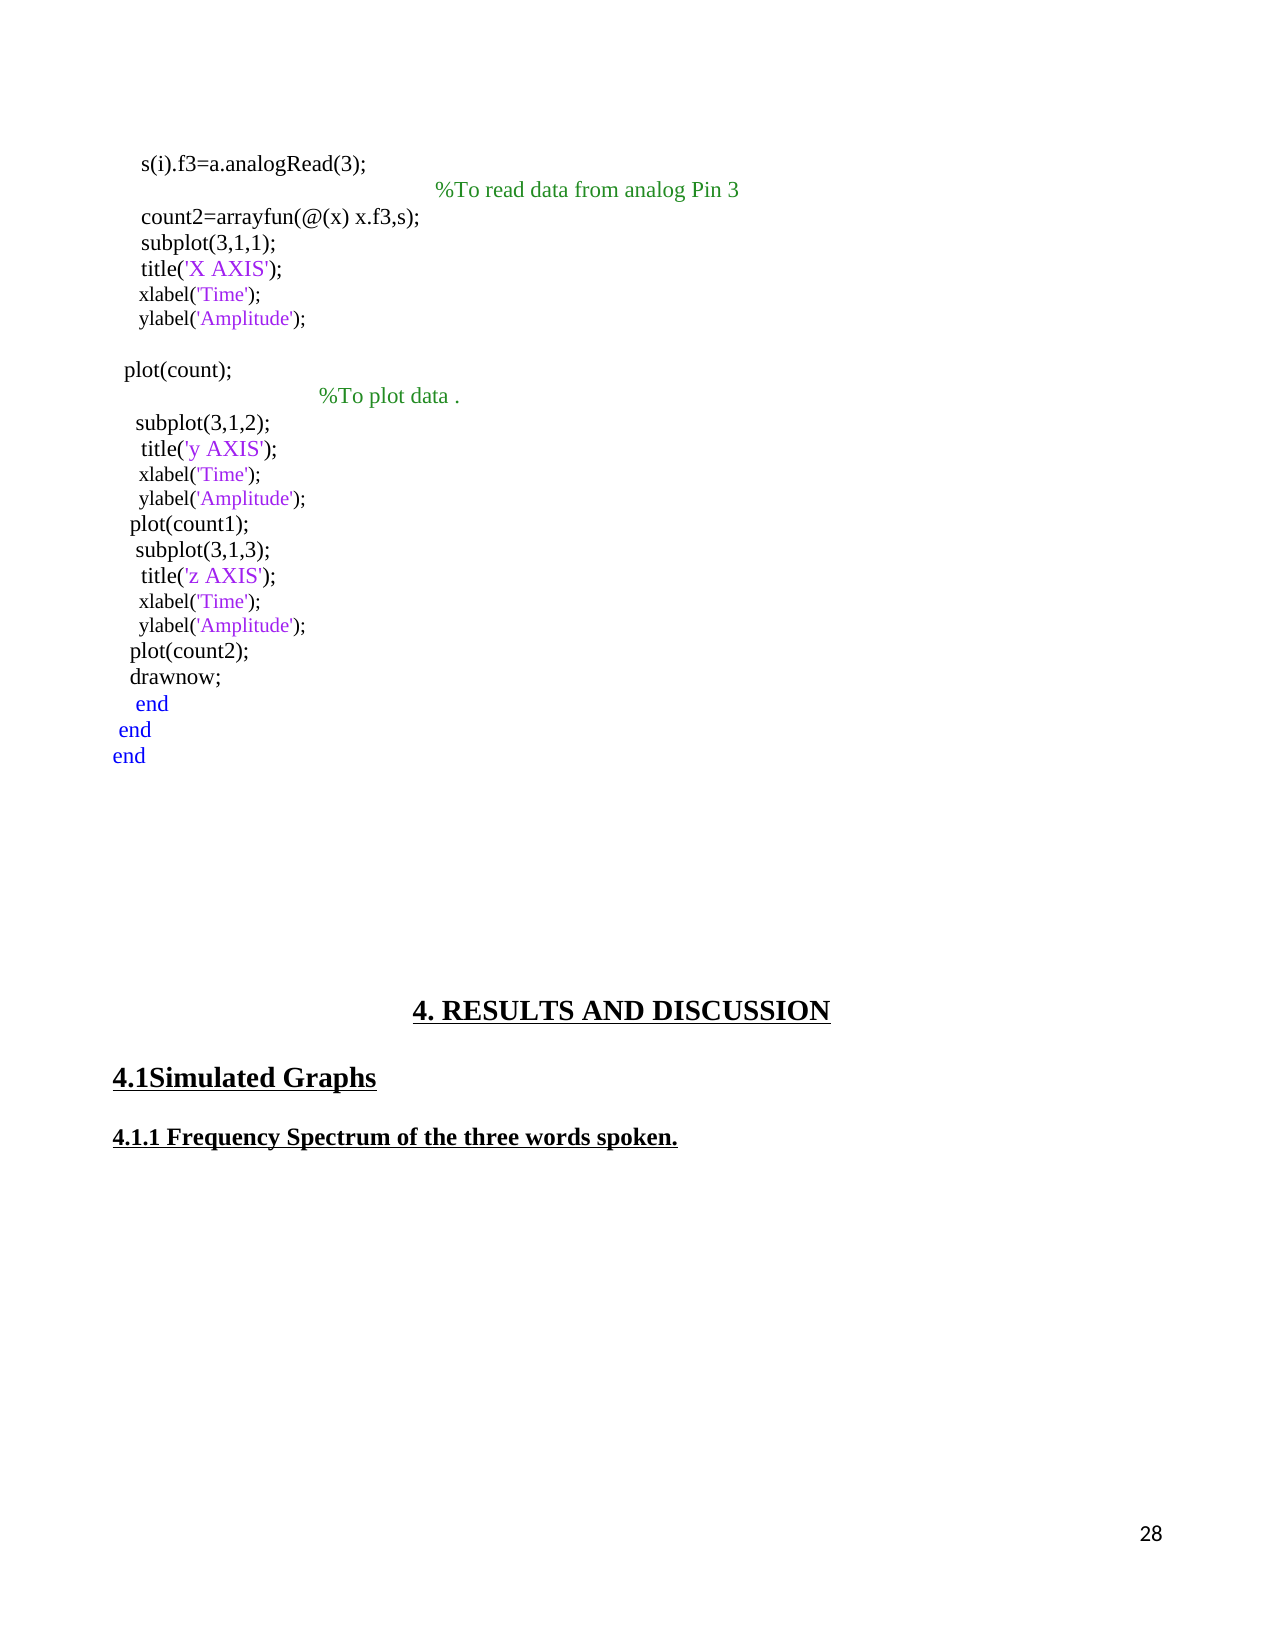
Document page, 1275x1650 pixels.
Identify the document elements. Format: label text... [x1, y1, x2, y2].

text xlabel('Time'); [112, 282, 1162, 306]
text end [112, 742, 1162, 769]
text plot(count); [112, 356, 1162, 383]
text 4. RESULTS AND DISCUSSION [337, 993, 1162, 1027]
text ylabel('Amplitude'); [112, 486, 1162, 510]
text title('z AXIS'); [112, 562, 1162, 589]
text plot(count2); [112, 637, 1162, 663]
text count2=arrayfun(@(x) x.f3,s); [112, 203, 1162, 229]
text ylabel('Amplitude'); [112, 613, 1162, 637]
text title('y AXIS'); [112, 435, 1162, 462]
text subplot(3,1,2); [112, 409, 1162, 435]
text 4.1.1 Frequency Spectrum of the three words spoken. [112, 1122, 1162, 1151]
text plot(count1); [112, 510, 1162, 536]
text ylabel('Amplitude'); [112, 306, 1162, 330]
text end [112, 690, 1162, 716]
text title('X AXIS'); [112, 255, 1162, 282]
text xlabel('Time'); [112, 589, 1162, 613]
text drawnow; [112, 663, 1162, 690]
text %To read data from analog Pin 3 [112, 176, 1162, 203]
text end [112, 716, 1162, 742]
text s(i).f3=a.analogRead(3); [112, 150, 1162, 176]
text subplot(3,1,3); [112, 536, 1162, 562]
text 4.1Simulated Graphs [112, 1061, 1162, 1094]
text xlabel('Time'); [112, 462, 1162, 486]
text subplot(3,1,1); [112, 229, 1162, 255]
text %To plot data . [112, 383, 1162, 409]
